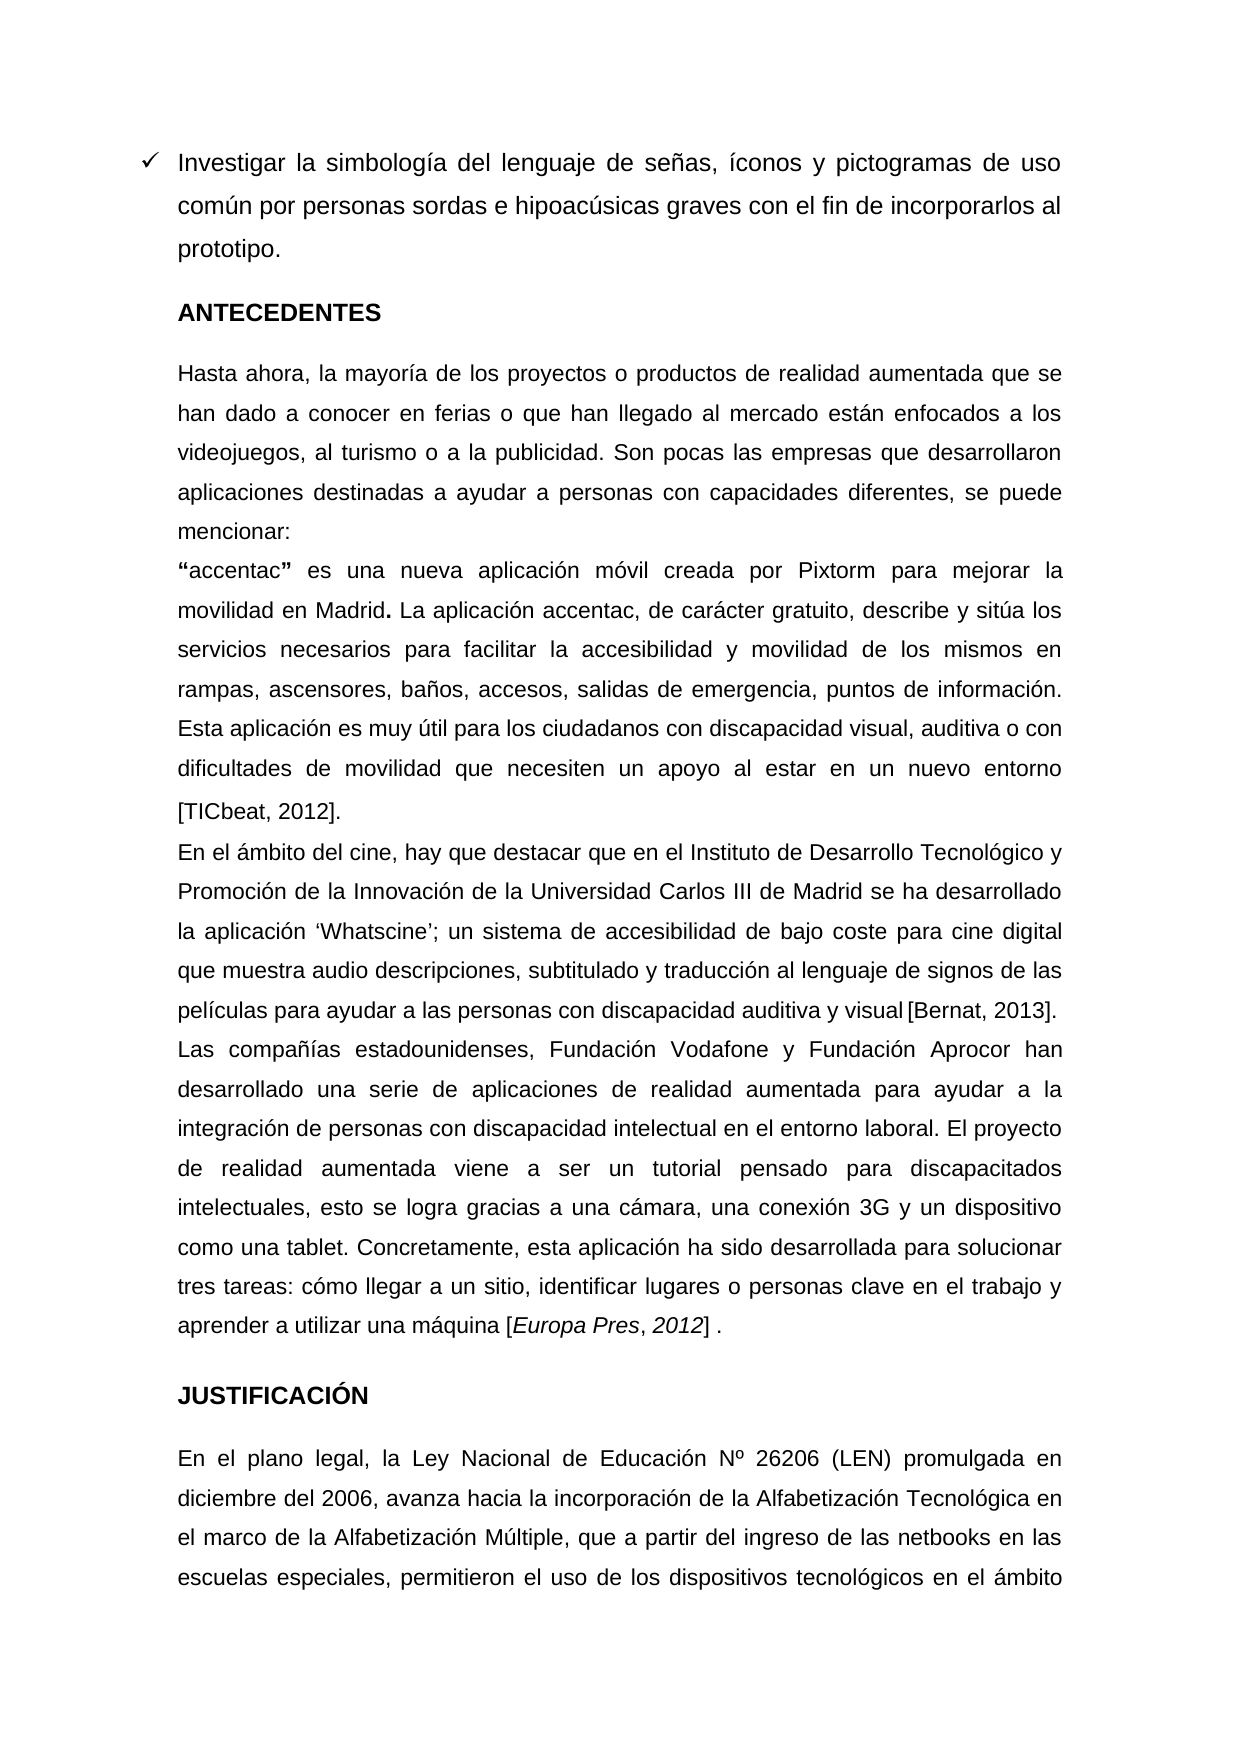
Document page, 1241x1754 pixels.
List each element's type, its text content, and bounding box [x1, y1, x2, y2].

text En el ámbito del cine, hay que destacar que en el Instituto de Desarrollo Tecnológico y Promoción de la Innovación de la Universidad Carlos III de Madrid se ha desarrollado la aplicación ‘Whatscine’; un sistema de accesibilidad de bajo coste para cine digital que muestra audio descripciones, subtitulado y traducción al lenguaje de signos de las películas para ayudar a las personas con discapacidad auditiva y visual [Bernat, 2013]. [177, 839, 1063, 1023]
text Hasta ahora, la mayoría de los proyectos o productos de realidad aumentada que se han dado a conocer en ferias o que han llegado al mercado están enfocados a los videojuegos, al turismo o a la publicidad. Son pocas las empresas que desarrollaron aplicaciones destinadas a ayudar a personas con capacidades diferentes, se puede mencionar: [177, 360, 1063, 544]
text JUSTIFICACIÓN [177, 1381, 1063, 1410]
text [177, 1445, 1063, 1590]
list Investigar la simbología del lenguaje de señas, íconos y pictogramas de uso común por personas sordas e hipoacúsicas graves con el fin de incorporarlos al prototipo. [140, 148, 1063, 263]
text “accentac” es una nueva aplicación móvil creada por Pixtorm para mejorar la movilidad en Madrid. La aplicación accentac, de carácter gratuito, describe y sitúa los servicios necesarios para facilitar la accesibilidad y movilidad de los mismos en rampas, ascensores, baños, accesos, salidas de emergencia, puntos de información. Esta aplicación es muy útil para los ciudadanos con discapacidad visual, auditiva o con dificultades de movilidad que necesiten un apoyo al estar en un nuevo entorno [TICbeat, 2012]. [177, 557, 1063, 824]
text ANTECEDENTES [177, 298, 1063, 327]
text Las compañías estadounidenses, Fundación Vodafone y Fundación Aprocor han desarrollado una serie de aplicaciones de realidad aumentada para ayudar a la integración de personas con discapacidad intelectual en el entorno laboral. El proyecto de realidad aumentada viene a ser un tutorial pensado para discapacitados intelectuales, esto se logra gracias a una cámara, una conexión 3G y un dispositivo como una tablet. Concretamente, esta aplicación ha sido desarrollada para solucionar tres tareas: cómo llegar a un sitio, identificar lugares o personas clave en el trabajo y aprender a utilizar una máquina [Europa Pres, 2012] . [177, 1036, 1063, 1339]
